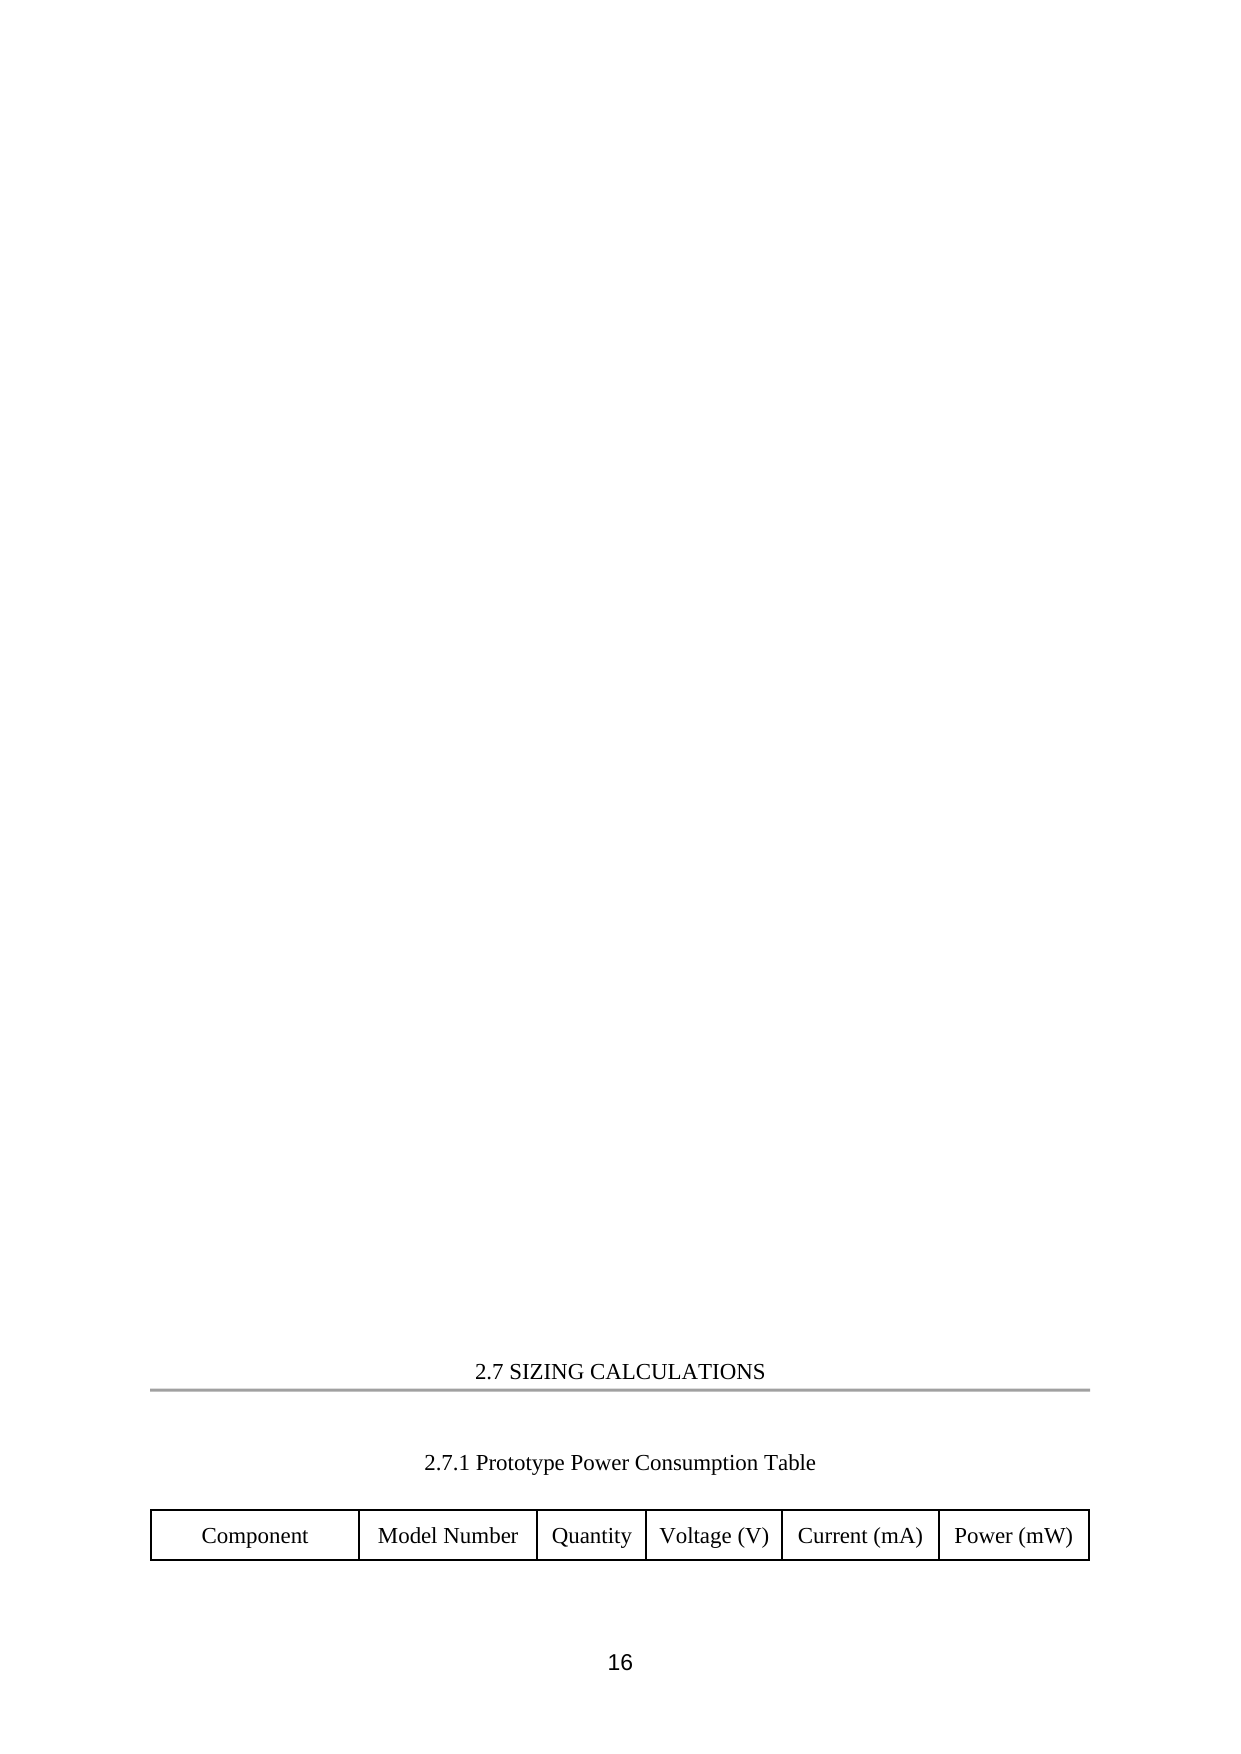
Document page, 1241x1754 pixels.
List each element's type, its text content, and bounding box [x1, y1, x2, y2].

table_header Quantity [538, 1511, 645, 1559]
subtitle 2.7 SIZING CALCULATIONS [150, 1358, 1090, 1385]
table_header Power (mW) [940, 1511, 1088, 1559]
table_header Model Number [360, 1511, 536, 1559]
table_header Current (mA) [783, 1511, 938, 1559]
table_header Voltage (V) [647, 1511, 781, 1559]
table_header Component [152, 1511, 358, 1559]
subtitle 2.7.1 Prototype Power Consumption Table [150, 1449, 1090, 1475]
